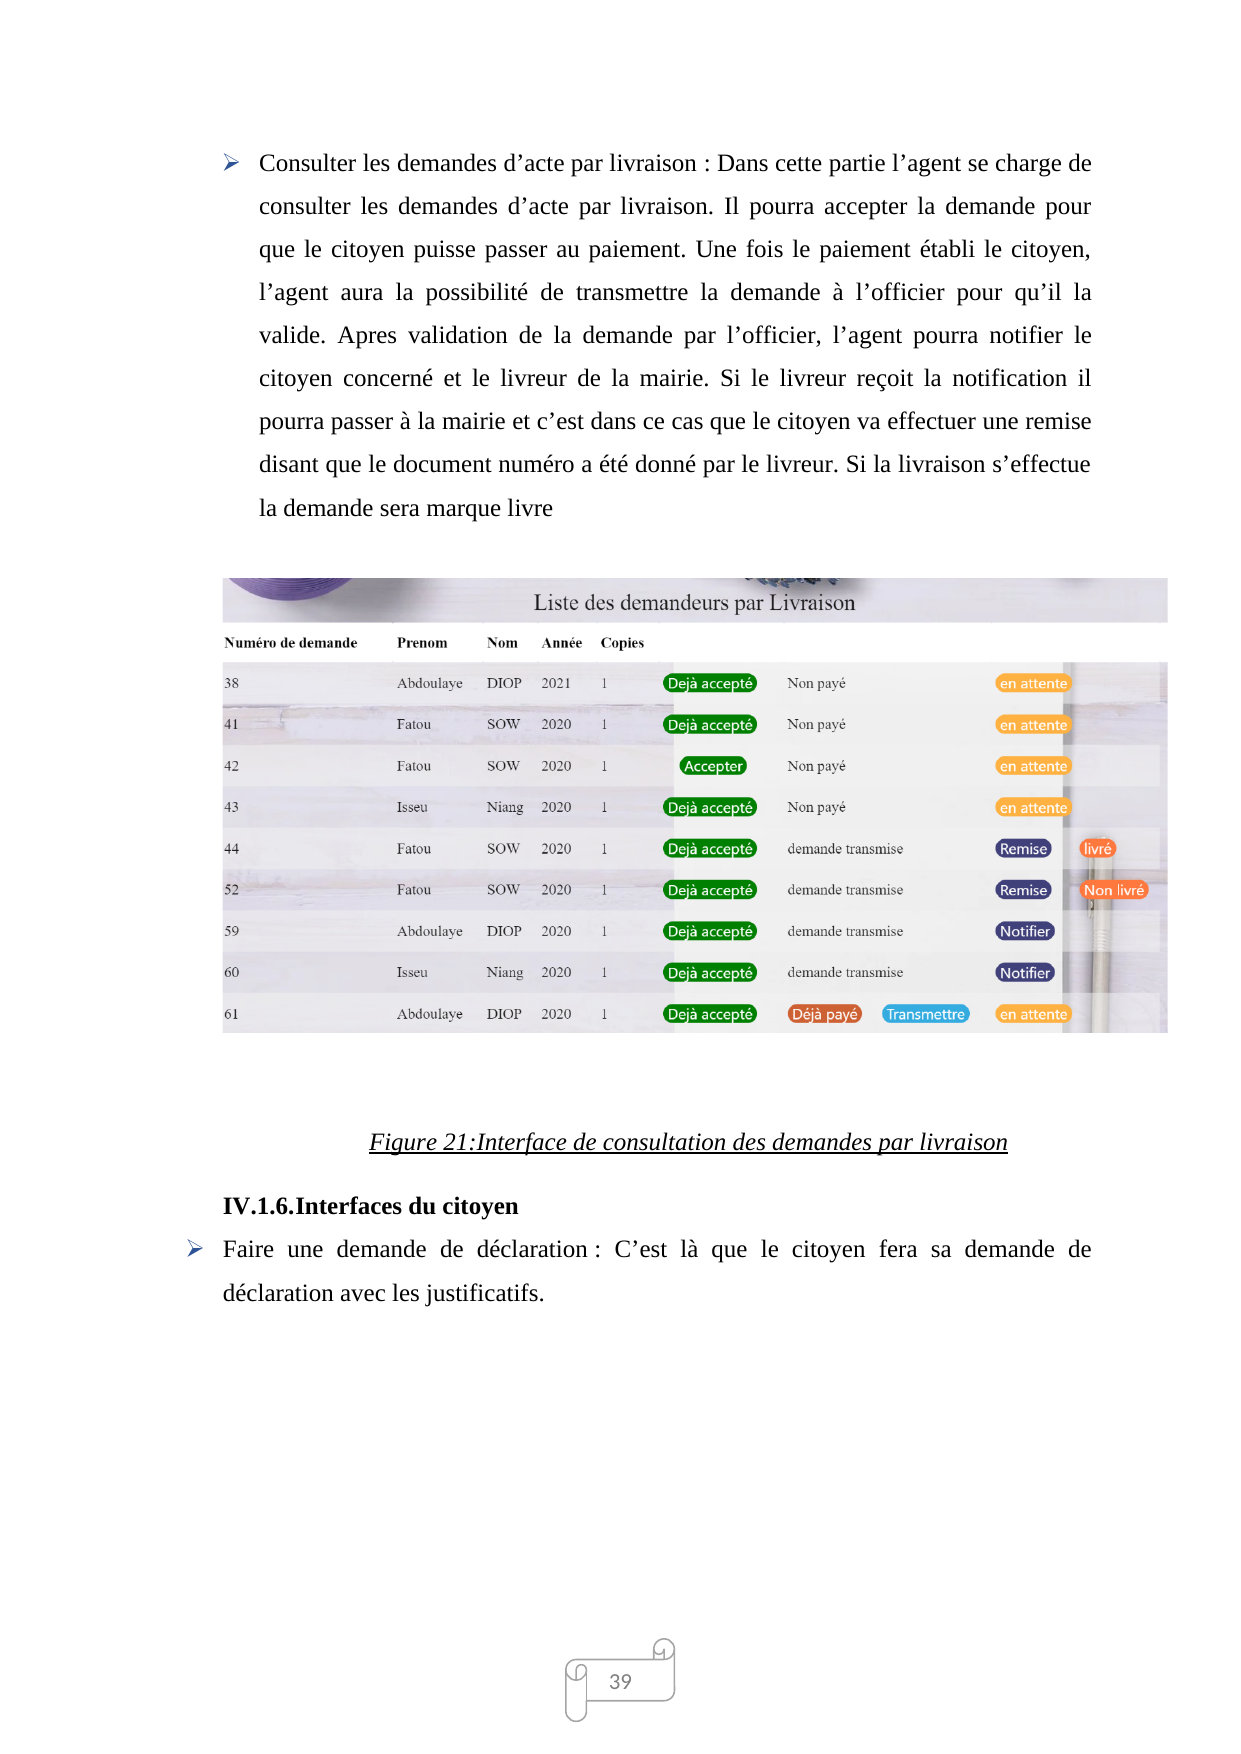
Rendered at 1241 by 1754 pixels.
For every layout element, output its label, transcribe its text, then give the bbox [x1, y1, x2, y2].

subtitle Interfaces du citoyen [223, 1191, 1093, 1220]
list Consulter les demandes d’acte par livraison : Dans cette partie l’agent se charge de consulter les demandes d’acte par livraison. Il pourra accepter la demande pour que le citoyen puisse passer au paiement. Une fois le paiement établi le citoyen, l’agent aura la possibilité de transmettre la demande à l’officier pour qu’il la valide. Apres validation de la demande par l’officier, l’agent pourra notifier le citoyen concerné et le livreur de la mairie. Si le livreur reçoit la notification il pourra passer à la mairie et c’est dans ce cas que le citoyen va effectuer une remise disant que le document numéro a été donné par le livreur. Si la livraison s’effectue la demande sera marque livre [221, 148, 1093, 521]
list Faire une demande de déclaration : C’est là que le citoyen fera sa demande de déclaration avec les justificatifs. [185, 1234, 1093, 1306]
picture [222, 578, 1168, 1033]
